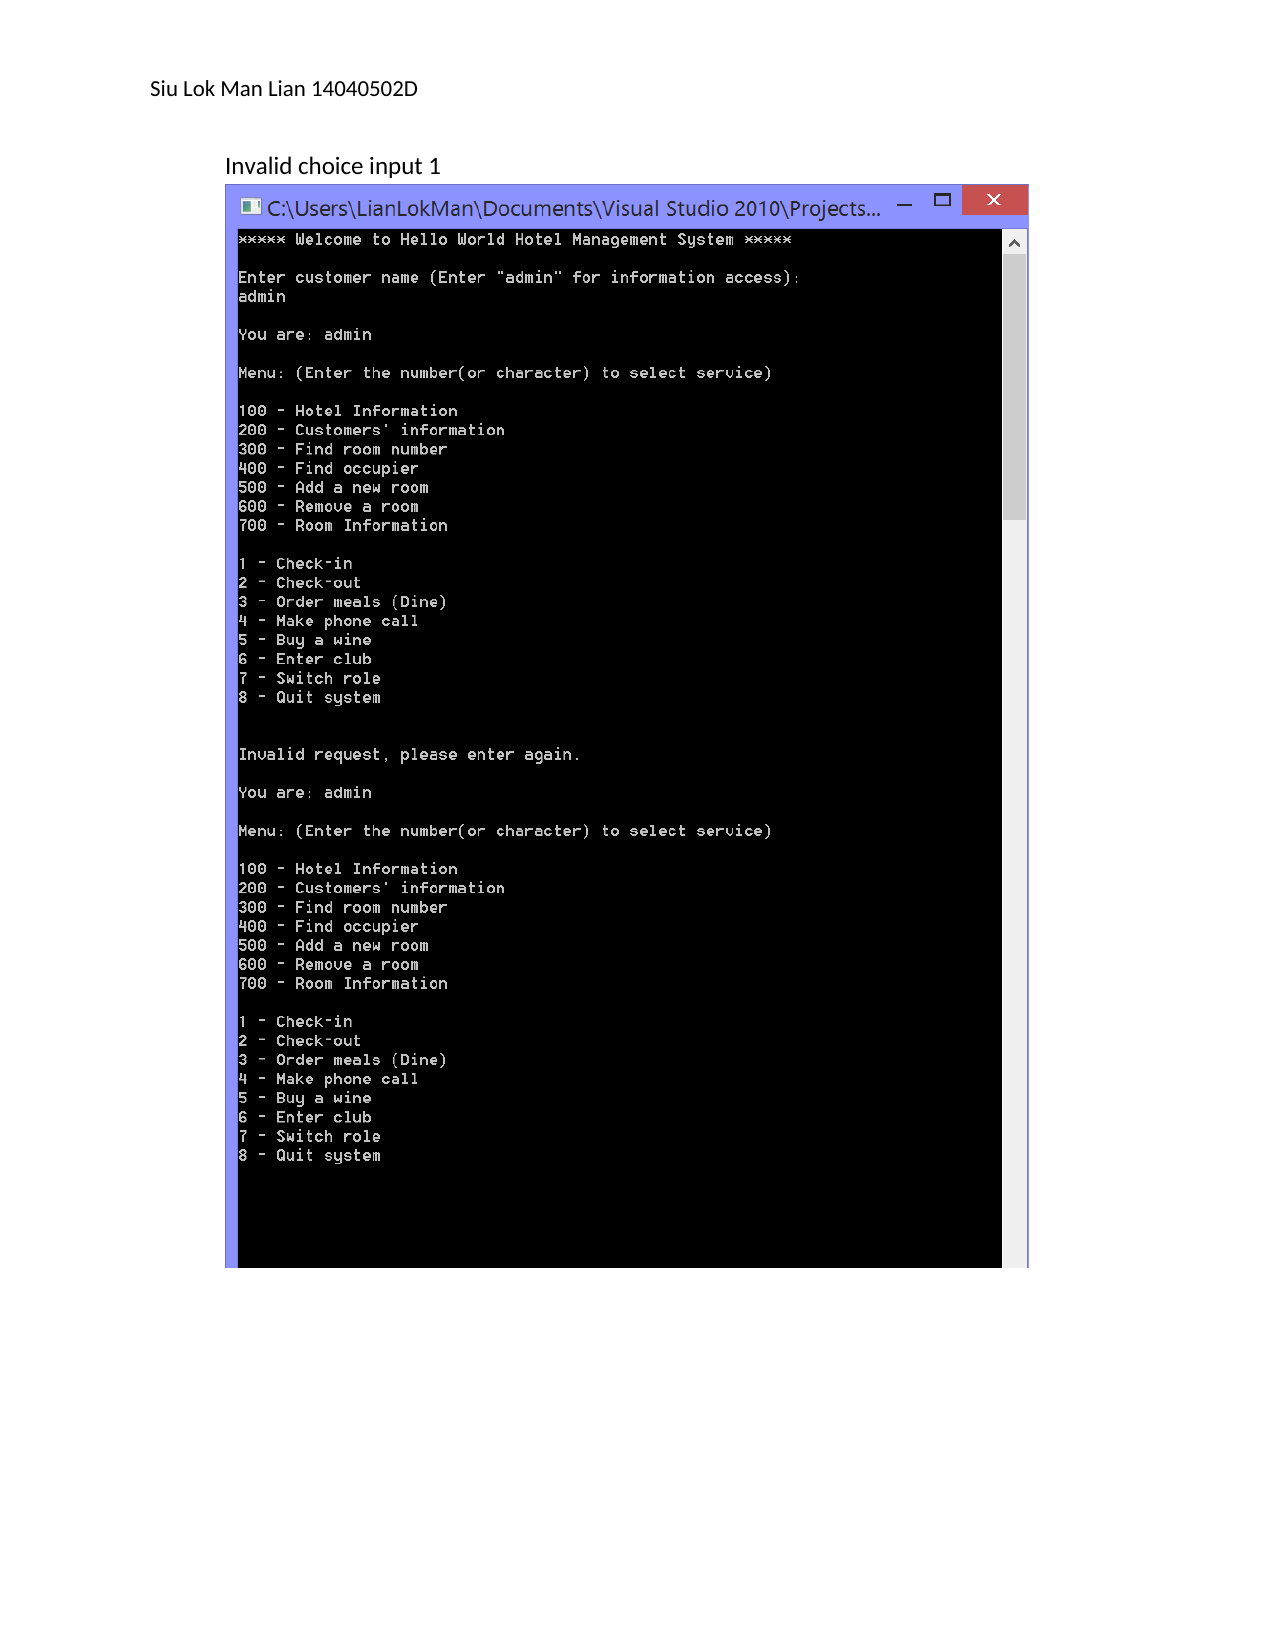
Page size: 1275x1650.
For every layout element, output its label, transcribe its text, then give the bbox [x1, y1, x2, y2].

picture [225, 184, 1029, 1268]
list Invalid choice input 1 [225, 150, 1125, 181]
